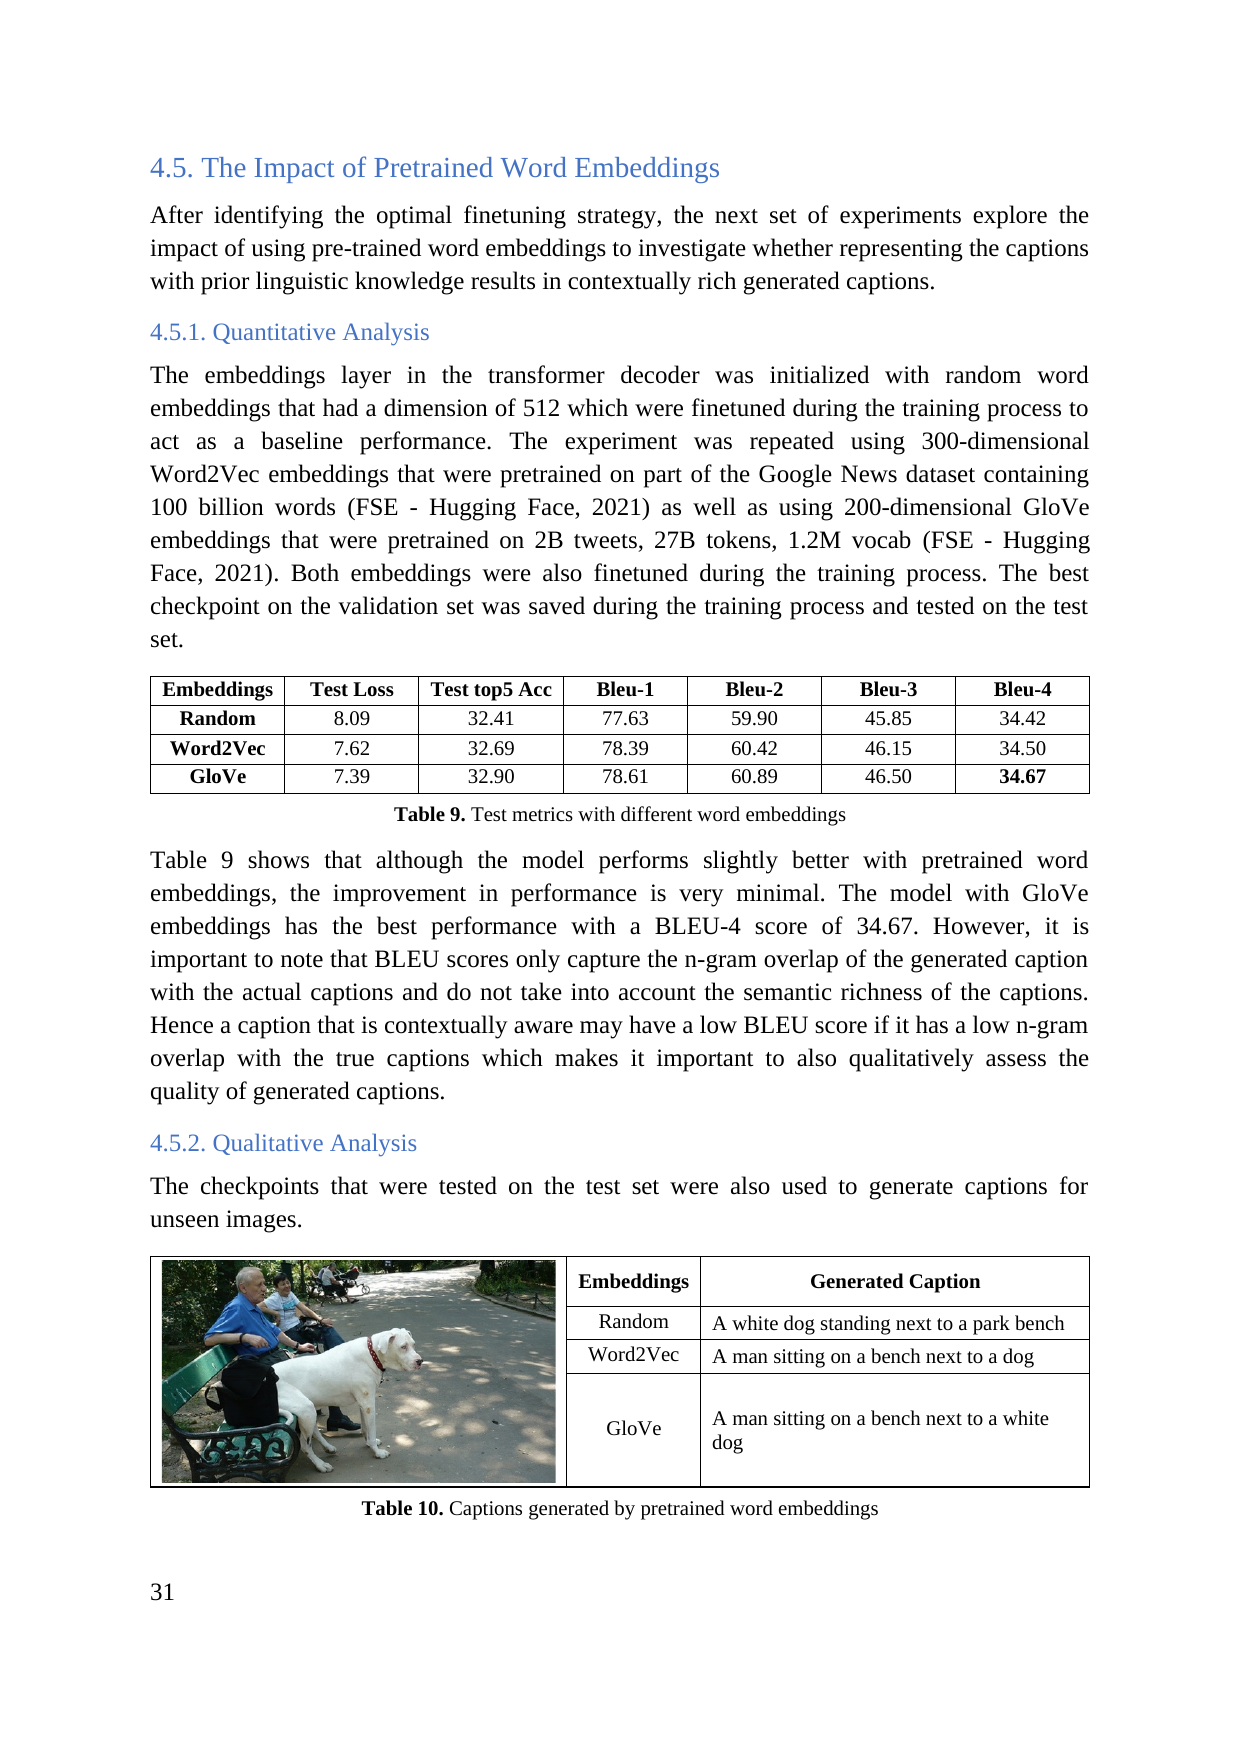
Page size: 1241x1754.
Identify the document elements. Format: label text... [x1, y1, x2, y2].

table_header Bleu-4 [956, 677, 1089, 705]
table_cell Word2Vec [151, 735, 284, 763]
table_cell 34.50 [956, 735, 1089, 763]
table_cell 59.90 [688, 706, 821, 734]
picture [161, 1260, 556, 1483]
table_header Embeddings [567, 1257, 700, 1306]
table_header Test Loss [285, 677, 418, 705]
table_cell 46.15 [822, 735, 955, 763]
text Table 9. Test metrics with different word embeddings [150, 802, 1090, 826]
table_cell 45.85 [822, 706, 955, 734]
table_cell 7.62 [285, 735, 418, 763]
table_cell 32.41 [419, 706, 563, 734]
text The checkpoints that were tested on the test set were also used to generate captions for unseen images. [150, 1171, 1090, 1232]
table_cell Random [567, 1307, 700, 1339]
table_cell 32.90 [419, 765, 563, 792]
subtitle 4.5. The Impact of Pretrained Word Embeddings [150, 150, 1090, 183]
table_cell 77.63 [564, 706, 687, 734]
text Table 10. Captions generated by pretrained word embeddings [150, 1496, 1090, 1520]
table_cell 46.50 [822, 765, 955, 792]
subtitle 4.5.2. Qualitative Analysis [150, 1128, 1090, 1156]
table_cell 7.39 [285, 765, 418, 792]
table_cell 60.89 [688, 765, 821, 792]
table_header Test top5 Acc [419, 677, 563, 705]
table_header Generated Caption [701, 1257, 1089, 1306]
table_cell A white dog standing next to a park bench [701, 1307, 1089, 1339]
table_cell GloVe [151, 765, 284, 792]
table_cell 78.39 [564, 735, 687, 763]
table_cell 34.42 [956, 706, 1089, 734]
table_cell 32.69 [419, 735, 563, 763]
table_header [151, 1257, 566, 1486]
text After identifying the optimal finetuning strategy, the next set of experiments explore the impact of using pre-trained word embeddings to investigate whether representing the captions with prior linguistic knowledge results in contextually rich generated captions. [150, 200, 1090, 294]
table_cell 60.42 [688, 735, 821, 763]
table_cell A man sitting on a bench next to a white dog [701, 1374, 1089, 1486]
text Table 9 shows that although the model performs slightly better with pretrained word embeddings, the improvement in performance is very minimal. The model with GloVe embeddings has the best performance with a BLEU-4 score of 34.67. However, it is important to note that BLEU scores only capture the n-gram overlap of the generated caption with the actual captions and do not take into account the semantic richness of the captions. Hence a caption that is contextually aware may have a low BLEU score if it has a low n-gram overlap with the true captions which makes it important to also qualitatively assess the quality of generated captions. [150, 845, 1090, 1104]
table_cell Random [151, 706, 284, 734]
table_cell 78.61 [564, 765, 687, 792]
table_cell 8.09 [285, 706, 418, 734]
table_cell 34.67 [956, 765, 1089, 792]
text The embeddings layer in the transformer decoder was initialized with random word embeddings that had a dimension of 512 which were finetuned during the training process to act as a baseline performance. The experiment was repeated using 300-dimensional Word2Vec embeddings that were pretrained on part of the Google News dataset containing 100 billion words (FSE - Hugging Face, 2021) as well as using 200-dimensional GloVe embeddings that were pretrained on 2B tweets, 27B tokens, 1.2M vocab (FSE - Hugging Face, 2021). Both embeddings were also finetuned during the training process. The best checkpoint on the validation set was saved during the training process and tested on the test set. [150, 360, 1090, 653]
table_cell A man sitting on a bench next to a dog [701, 1340, 1089, 1372]
table_header Embeddings [151, 677, 284, 705]
table_header Bleu-1 [564, 677, 687, 705]
table_header Bleu-3 [822, 677, 955, 705]
table_header Bleu-2 [688, 677, 821, 705]
table_cell Word2Vec [567, 1340, 700, 1372]
table_cell GloVe [567, 1374, 700, 1486]
subtitle 4.5.1. Quantitative Analysis [150, 317, 1090, 346]
